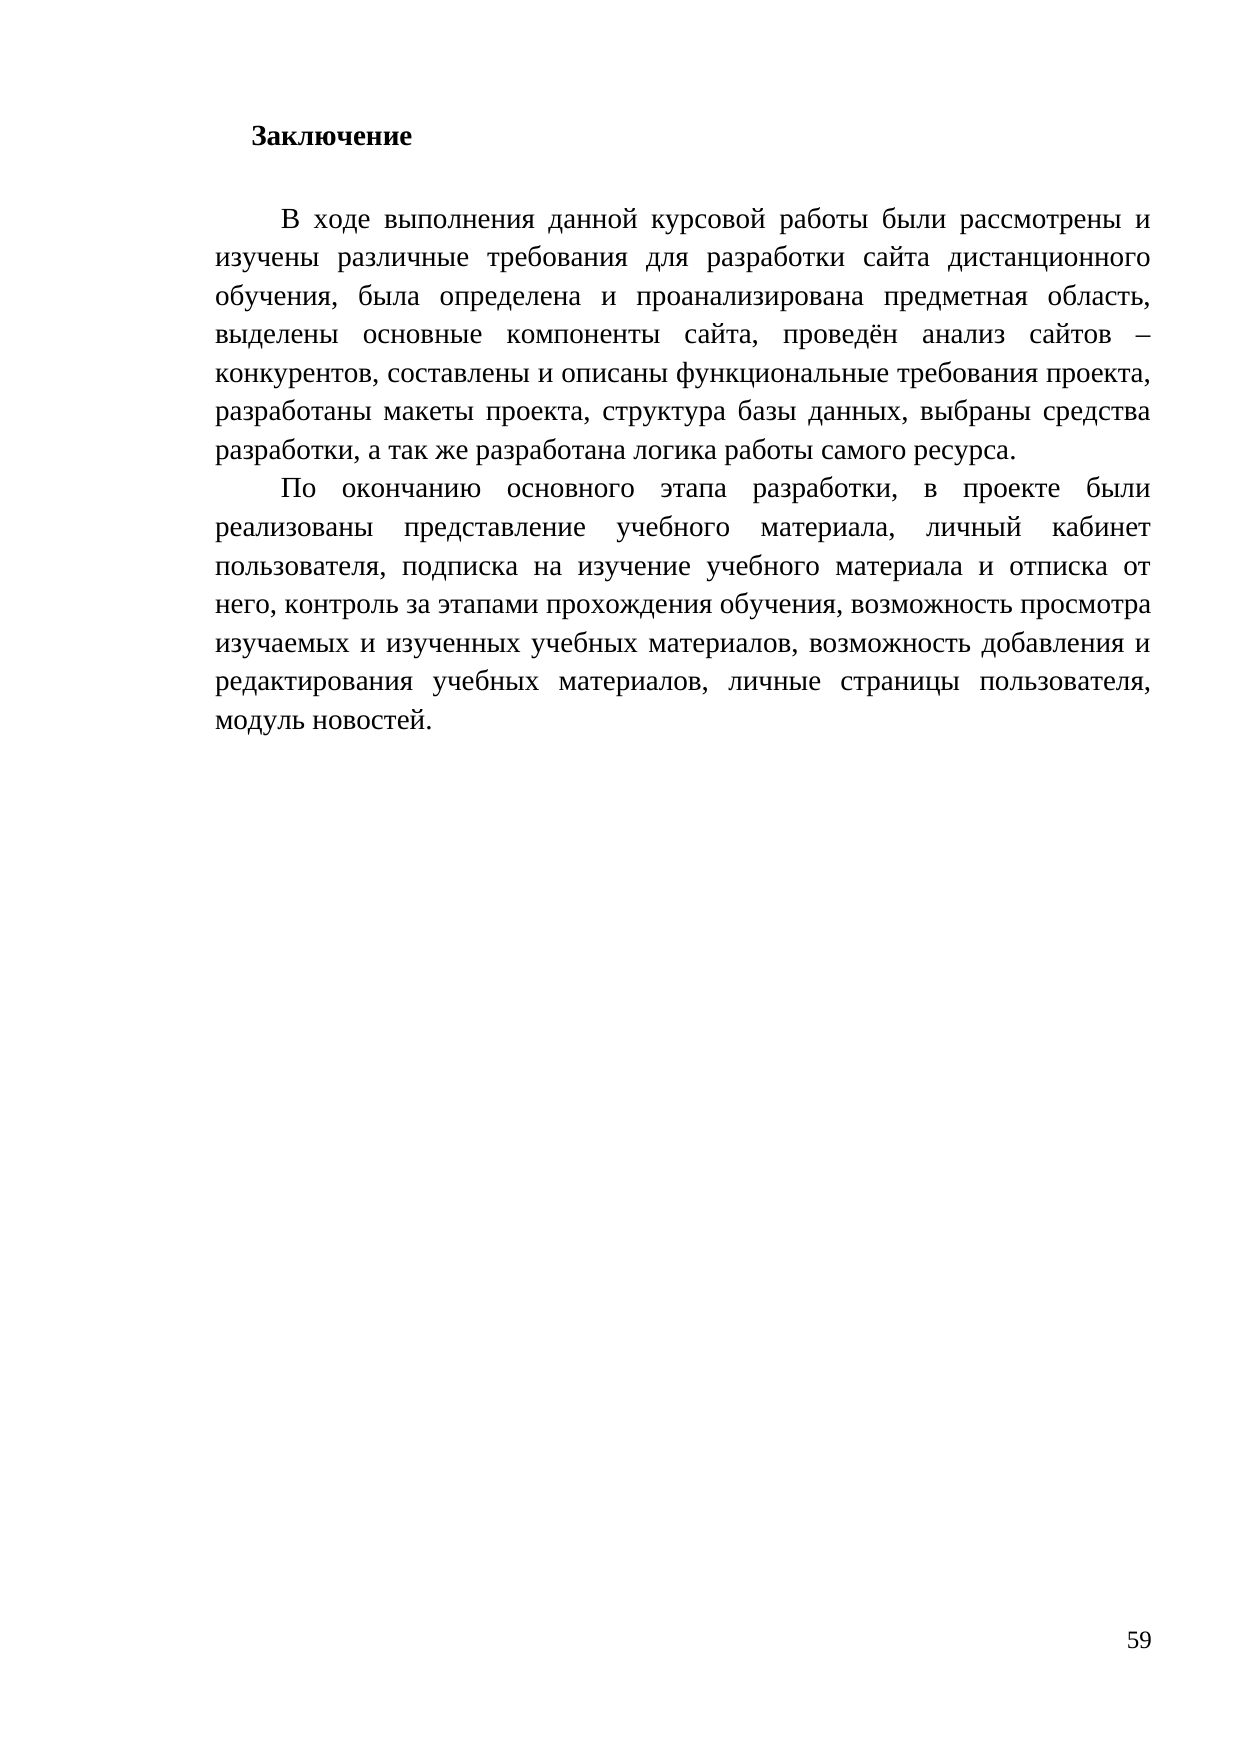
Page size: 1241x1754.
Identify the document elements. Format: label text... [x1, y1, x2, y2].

text По окончанию основного этапа разработки, в проекте были реализованы представление учебного материала, личный кабинет пользователя, подписка на изучение учебного материала и отписка от него, контроль за этапами прохождения обучения, возможность просмотра изучаемых и изученных учебных материалов, возможность добавления и редактирования учебных материалов, личные страницы пользователя, модуль новостей. [215, 471, 1152, 735]
text Заключение [177, 118, 1152, 152]
text В ходе выполнения данной курсовой работы были рассмотрены и изучены различные требования для разработки сайта дистанционного обучения, была определена и проанализирована предметная область, выделены основные компоненты сайта, проведён анализ сайтов – конкурентов, составлены и описаны функциональные требования проекта, разработаны макеты проекта, структура базы данных, выбраны средства разработки, а так же разработана логика работы самого ресурса. [215, 201, 1152, 466]
